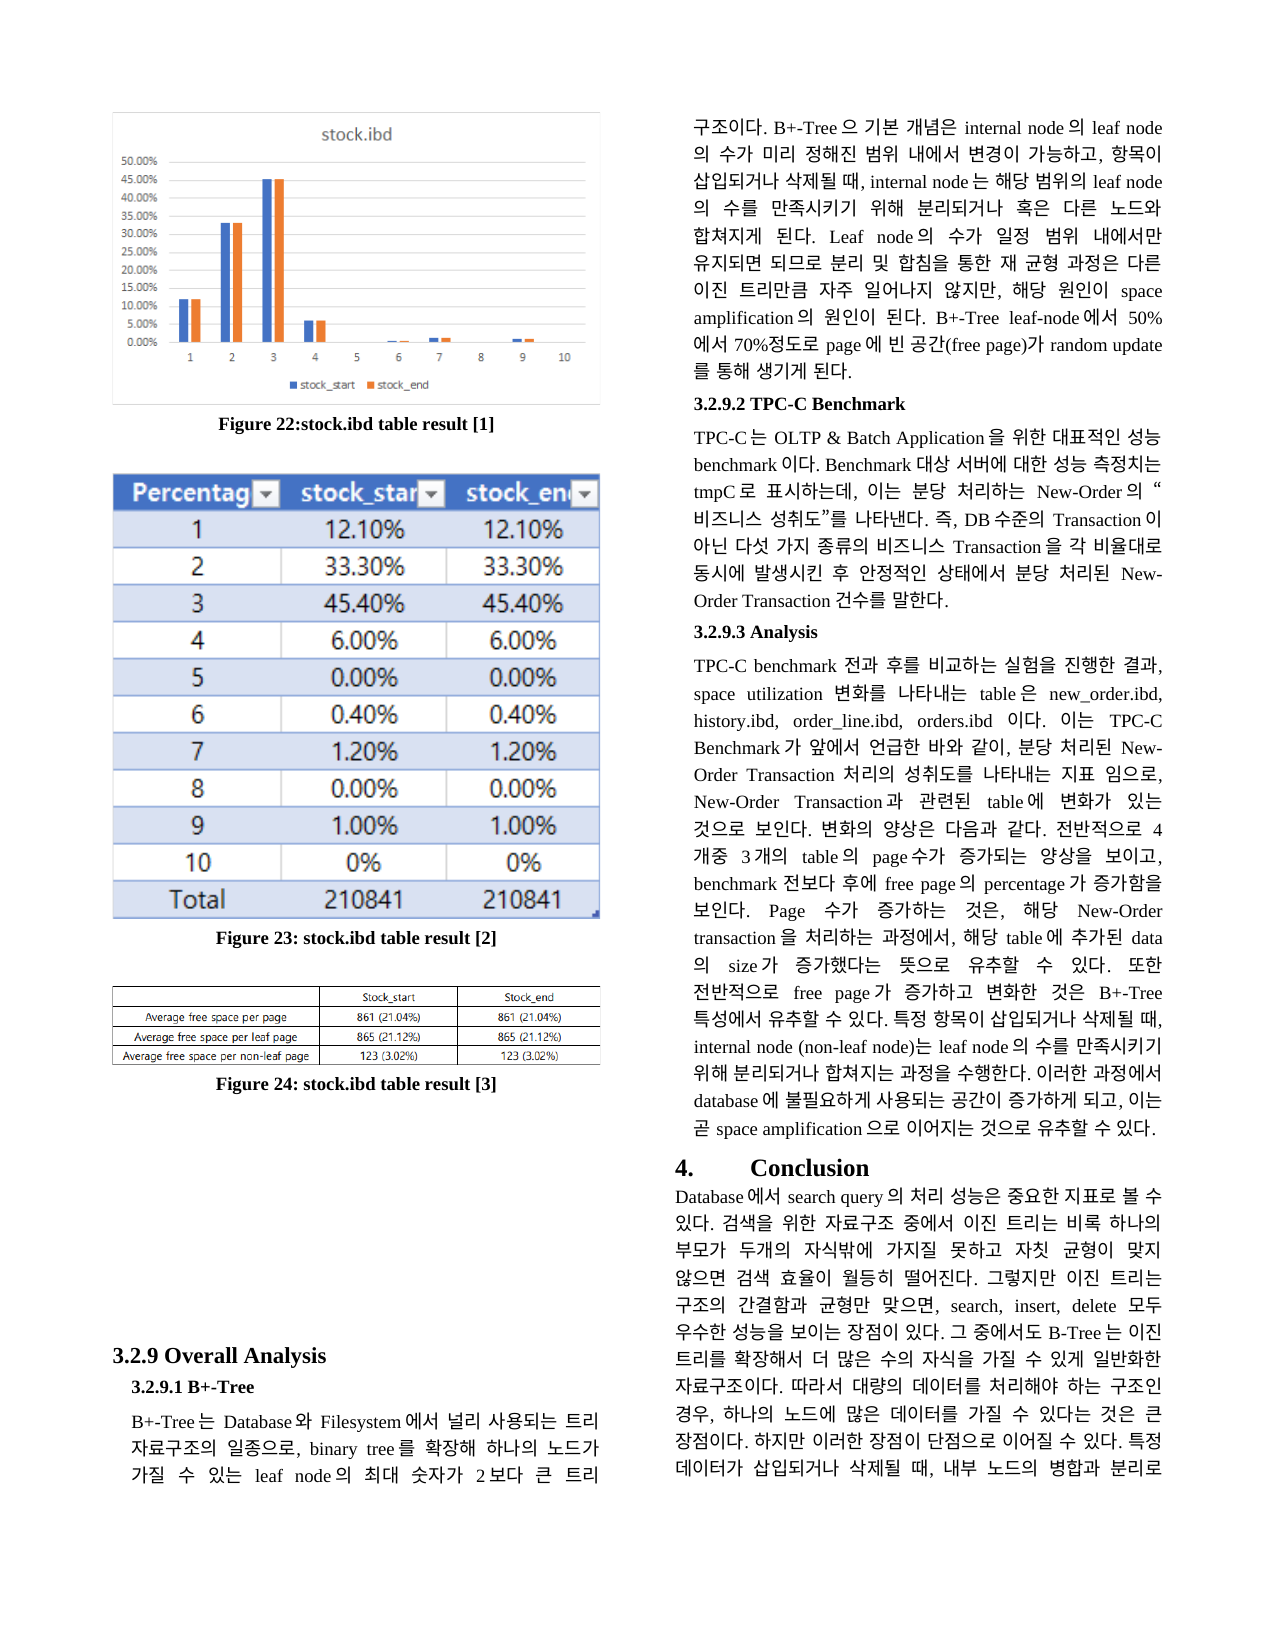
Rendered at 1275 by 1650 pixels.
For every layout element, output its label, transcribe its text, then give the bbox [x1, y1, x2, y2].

picture [112, 112, 600, 405]
text TPC-C benchmark 전과 후를 비교하는 실험을 진행한 결과, space utilization 변화를 나타내는 table은 new_order.ibd, history.ibd, order_line.ibd, orders.ibd 이다. 이는 TPC-C Benchmark가 앞에서 언급한 바와 같이, 분당 처리된 New-Order Transaction 처리의 성취도를 나타내는 지표 임으로, New-Order Transaction과 관련된 table에 변화가 있는 것으로 보인다. 변화의 양상은 다음과 같다. 전반적으로 4개중 3개의 table의 page수가 증가되는 양상을 보이고, benchmark 전보다 후에 free page의 percentage가 증가함을 보인다. Page 수가 증가하는 것은, 해당 New-Order transaction을 처리하는 과정에서, 해당 table에 추가된 data의 size가 증가했다는 뜻으로 유추할 수 있다. 또한 전반적으로 free page가 증가하고 변화한 것은 B+-Tree 특성에서 유추할 수 있다. 특정 항목이 삽입되거나 삭제될 때, internal node (non-leaf node)는 leaf node의 수를 만족시키기 위해 분리되거나 합쳐지는 과정을 수행한다. 이러한 과정에서 database에 불필요하게 사용되는 공간이 증가하게 되고, 이는 곧 space amplification으로 이어지는 것으로 유추할 수 있다. [694, 651, 1162, 1141]
text 3.2.9.2 TPC-C Benchmark [694, 393, 1162, 414]
subtitle Conclusion [675, 1153, 1162, 1182]
text Figure 22:stock.ibd table result [1] [112, 413, 600, 435]
text Figure 24: stock.ibd table result [3] [112, 1073, 600, 1094]
text TPC-C는 OLTP & Batch Application을 위한 대표적인 성능 benchmark이다. Benchmark 대상 서버에 대한 성능 측정치는 tmpC로 표시하는데, 이는 분당 처리하는 New-Order의 “비즈니스 성취도”를 나타낸다. 즉, DB수준의 Transaction이 아닌 다섯 가지 종류의 비즈니스 Transaction을 각 비율대로 동시에 발생시킨 후 안정적인 상태에서 분당 처리된 New-Order Transaction 건수를 말한다. [694, 423, 1162, 613]
text B+-Tree는 Database와 Filesystem에서 널리 사용되는 트리 자료구조의 일종으로, binary tree를 확장해 하나의 노드가 가질 수 있는 leaf node의 최대 숫자가 2보다 큰 트리 구조이다. B+-Tree으 기본 개념은 internal node의 leaf node의 수가 미리 정해진 범위 내에서 변경이 가능하고, 항목이 삽입되거나 삭제될 때, internal node는 해당 범위의 leaf node의 수를 만족시키기 위해 분리되거나 혹은 다른 노드와 합쳐지게 된다. Leaf node의 수가 일정 범위 내에서만 유지되면 되므로 분리 및 합침을 통한 재 균형 과정은 다른 이진 트리만큼 자주 일어나지 않지만, 해당 원인이 space amplification의 원인이 된다. B+-Tree leaf-node에서 50%에서 70%정도로 page에 빈 공간(free page)가 random update를 통해 생기게 된다. [694, 112, 1162, 384]
text 3.2.9.1 B+-Tree [131, 1376, 600, 1398]
text 3.2.9.3 Analysis [694, 621, 1162, 643]
picture [112, 986, 600, 1065]
text 3.2.9 Overall Analysis [112, 1342, 600, 1368]
picture [112, 473, 601, 919]
text Figure 23: stock.ibd table result [2] [112, 927, 600, 948]
